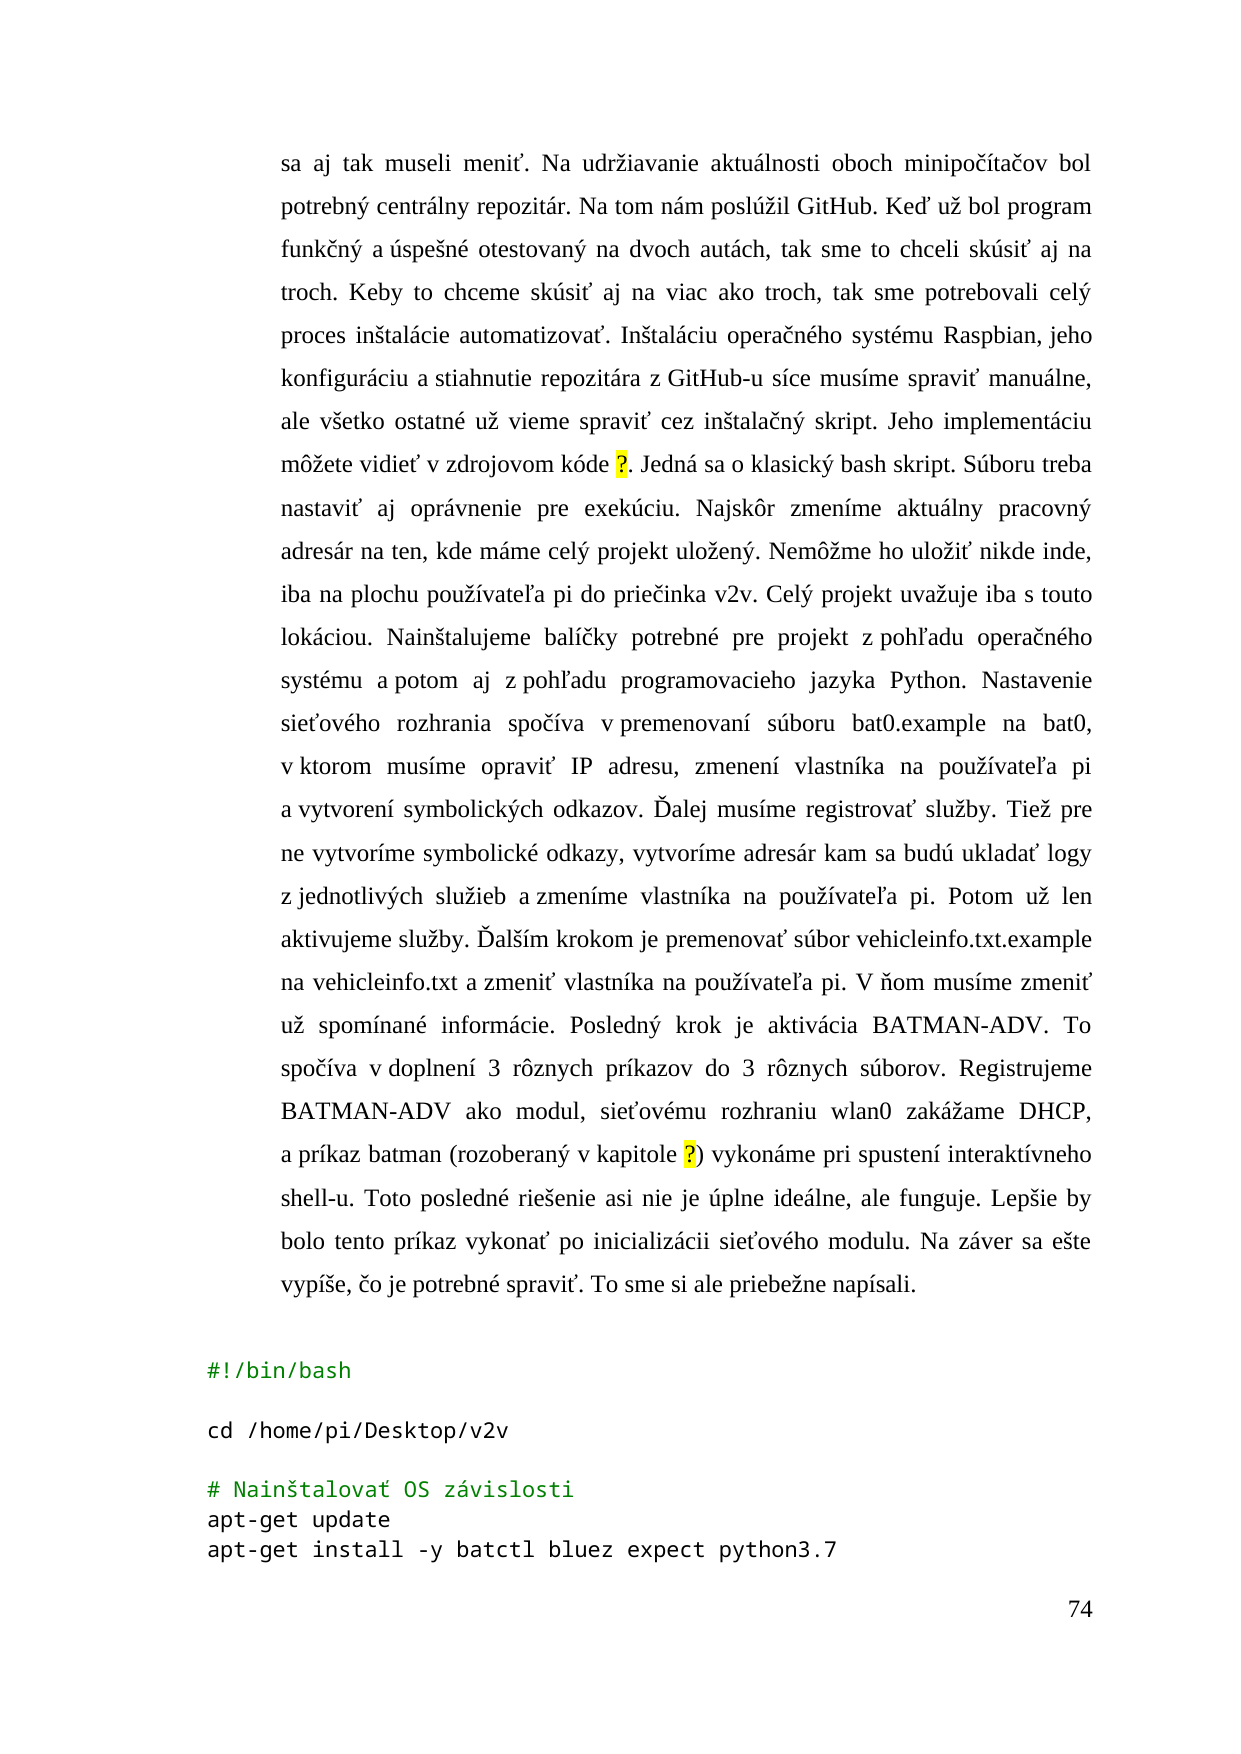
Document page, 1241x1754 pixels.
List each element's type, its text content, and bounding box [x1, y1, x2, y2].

text apt-get update [207, 1504, 1092, 1534]
text #!/bin/bash [207, 1355, 1092, 1385]
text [281, 148, 1092, 1298]
text apt-get install -y batctl bluez expect python3.7 [207, 1534, 1092, 1564]
text # Nainštalovať OS závislosti [207, 1474, 1092, 1504]
text cd /home/pi/Desktop/v2v [207, 1415, 1092, 1444]
